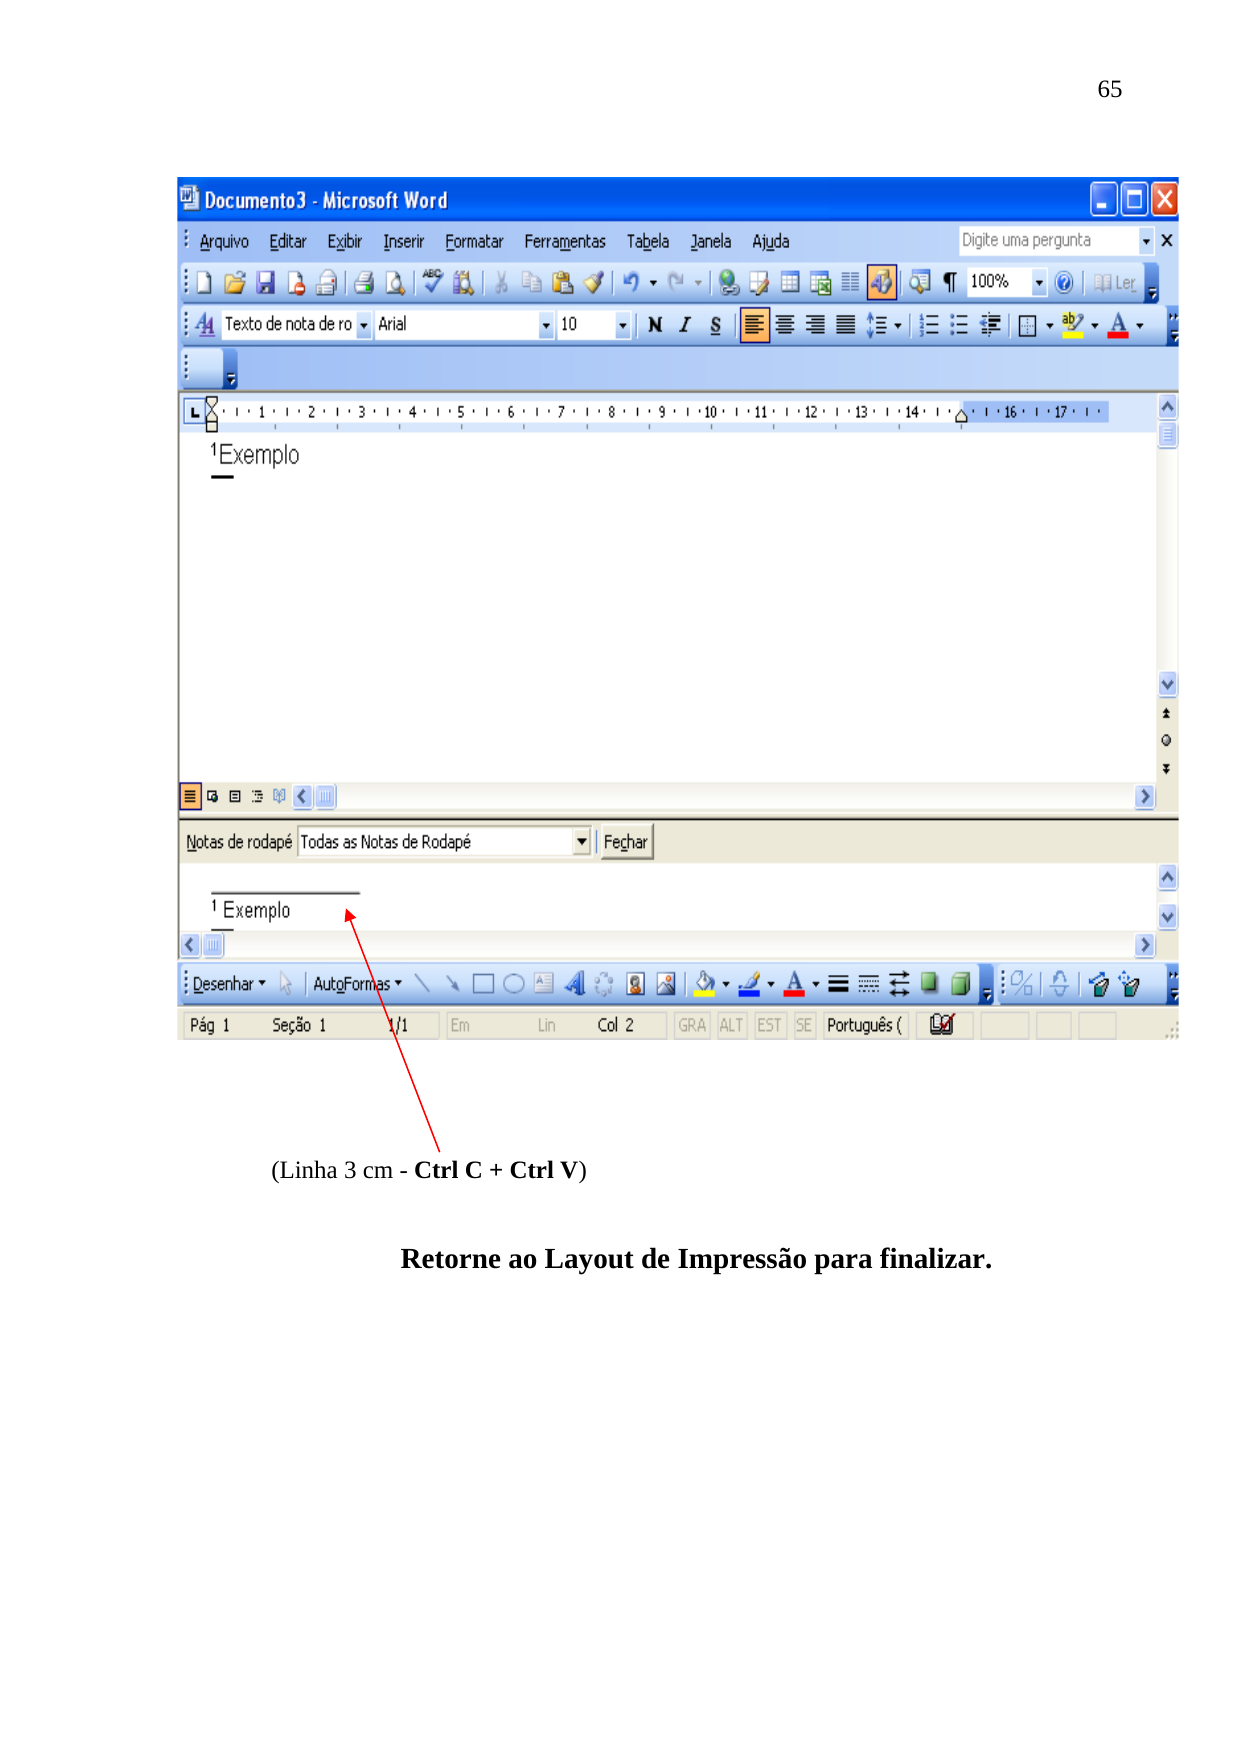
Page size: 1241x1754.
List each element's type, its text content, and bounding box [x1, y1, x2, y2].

text Retorne ao Layout de Impressão para finalizar. [271, 1241, 1122, 1274]
picture [177, 177, 1179, 1040]
text (Linha - Ctrl C + Ctrl V) [271, 1155, 1122, 1183]
